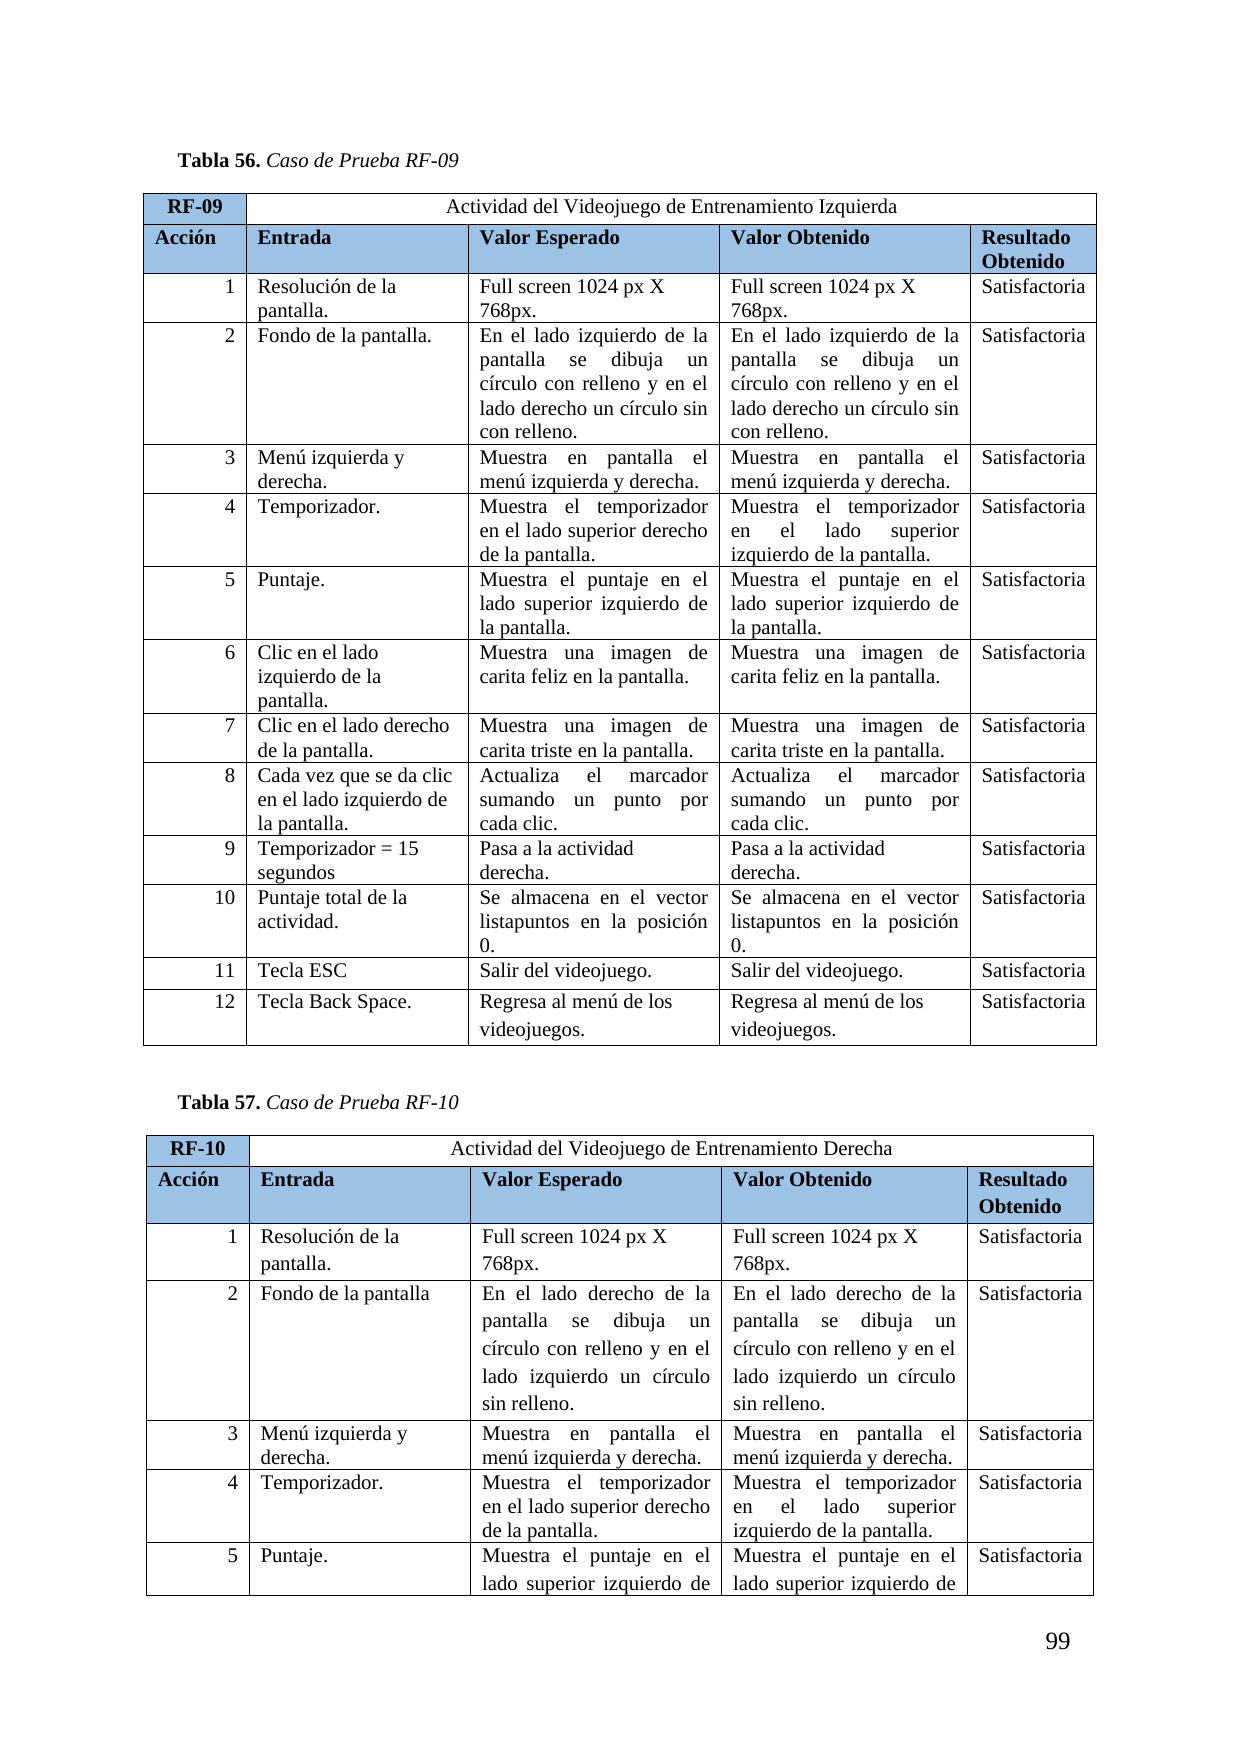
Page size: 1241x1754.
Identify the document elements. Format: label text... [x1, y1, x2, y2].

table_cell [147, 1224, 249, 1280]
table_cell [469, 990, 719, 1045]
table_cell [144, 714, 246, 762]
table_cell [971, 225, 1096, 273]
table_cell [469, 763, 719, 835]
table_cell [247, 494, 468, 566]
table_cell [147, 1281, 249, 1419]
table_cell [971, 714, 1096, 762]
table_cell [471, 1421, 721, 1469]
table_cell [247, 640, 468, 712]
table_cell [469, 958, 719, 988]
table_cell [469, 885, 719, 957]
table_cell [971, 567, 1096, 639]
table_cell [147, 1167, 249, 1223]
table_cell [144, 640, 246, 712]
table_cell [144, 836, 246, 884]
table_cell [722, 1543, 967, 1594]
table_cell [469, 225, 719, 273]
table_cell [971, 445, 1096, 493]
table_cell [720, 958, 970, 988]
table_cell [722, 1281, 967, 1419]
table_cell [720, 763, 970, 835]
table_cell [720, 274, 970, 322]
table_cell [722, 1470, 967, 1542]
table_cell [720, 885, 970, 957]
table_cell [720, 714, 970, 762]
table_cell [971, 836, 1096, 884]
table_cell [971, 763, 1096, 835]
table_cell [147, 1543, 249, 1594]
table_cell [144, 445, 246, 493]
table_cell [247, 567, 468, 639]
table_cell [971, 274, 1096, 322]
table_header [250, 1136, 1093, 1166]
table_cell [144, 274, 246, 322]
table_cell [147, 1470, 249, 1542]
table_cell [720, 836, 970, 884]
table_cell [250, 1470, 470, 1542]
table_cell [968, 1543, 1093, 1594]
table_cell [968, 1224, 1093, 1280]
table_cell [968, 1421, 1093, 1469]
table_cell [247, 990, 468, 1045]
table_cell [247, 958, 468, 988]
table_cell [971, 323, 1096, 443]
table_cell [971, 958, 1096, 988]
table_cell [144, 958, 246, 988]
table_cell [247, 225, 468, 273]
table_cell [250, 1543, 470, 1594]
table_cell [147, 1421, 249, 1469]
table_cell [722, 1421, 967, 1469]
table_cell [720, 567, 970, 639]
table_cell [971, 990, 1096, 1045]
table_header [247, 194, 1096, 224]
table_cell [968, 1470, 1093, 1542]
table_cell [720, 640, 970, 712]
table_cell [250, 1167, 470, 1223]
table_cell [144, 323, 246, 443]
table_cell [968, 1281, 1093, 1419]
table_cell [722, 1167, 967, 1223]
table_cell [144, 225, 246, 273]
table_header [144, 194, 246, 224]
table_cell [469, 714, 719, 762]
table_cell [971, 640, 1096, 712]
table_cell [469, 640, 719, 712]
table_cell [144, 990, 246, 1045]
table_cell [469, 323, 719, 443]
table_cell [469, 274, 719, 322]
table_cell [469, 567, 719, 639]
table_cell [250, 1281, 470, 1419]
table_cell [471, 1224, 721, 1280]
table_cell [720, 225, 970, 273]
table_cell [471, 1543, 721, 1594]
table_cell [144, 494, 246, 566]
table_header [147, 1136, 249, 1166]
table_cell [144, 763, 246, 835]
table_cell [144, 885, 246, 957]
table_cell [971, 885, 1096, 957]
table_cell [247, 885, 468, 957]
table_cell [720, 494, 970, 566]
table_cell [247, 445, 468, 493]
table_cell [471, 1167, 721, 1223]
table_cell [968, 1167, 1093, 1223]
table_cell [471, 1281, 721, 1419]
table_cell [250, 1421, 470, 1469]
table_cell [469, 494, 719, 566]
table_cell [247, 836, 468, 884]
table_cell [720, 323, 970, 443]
text Tabla 57. Caso de Prueba RF-10 [177, 1089, 1063, 1114]
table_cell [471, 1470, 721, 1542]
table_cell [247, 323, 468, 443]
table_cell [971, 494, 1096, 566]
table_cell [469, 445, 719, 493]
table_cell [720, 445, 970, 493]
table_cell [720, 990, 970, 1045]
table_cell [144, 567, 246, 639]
text Tabla 56. Caso de Prueba RF-09 [177, 148, 1063, 172]
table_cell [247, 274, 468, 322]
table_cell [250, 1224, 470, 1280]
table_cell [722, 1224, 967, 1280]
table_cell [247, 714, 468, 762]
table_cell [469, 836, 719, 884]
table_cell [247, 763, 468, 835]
